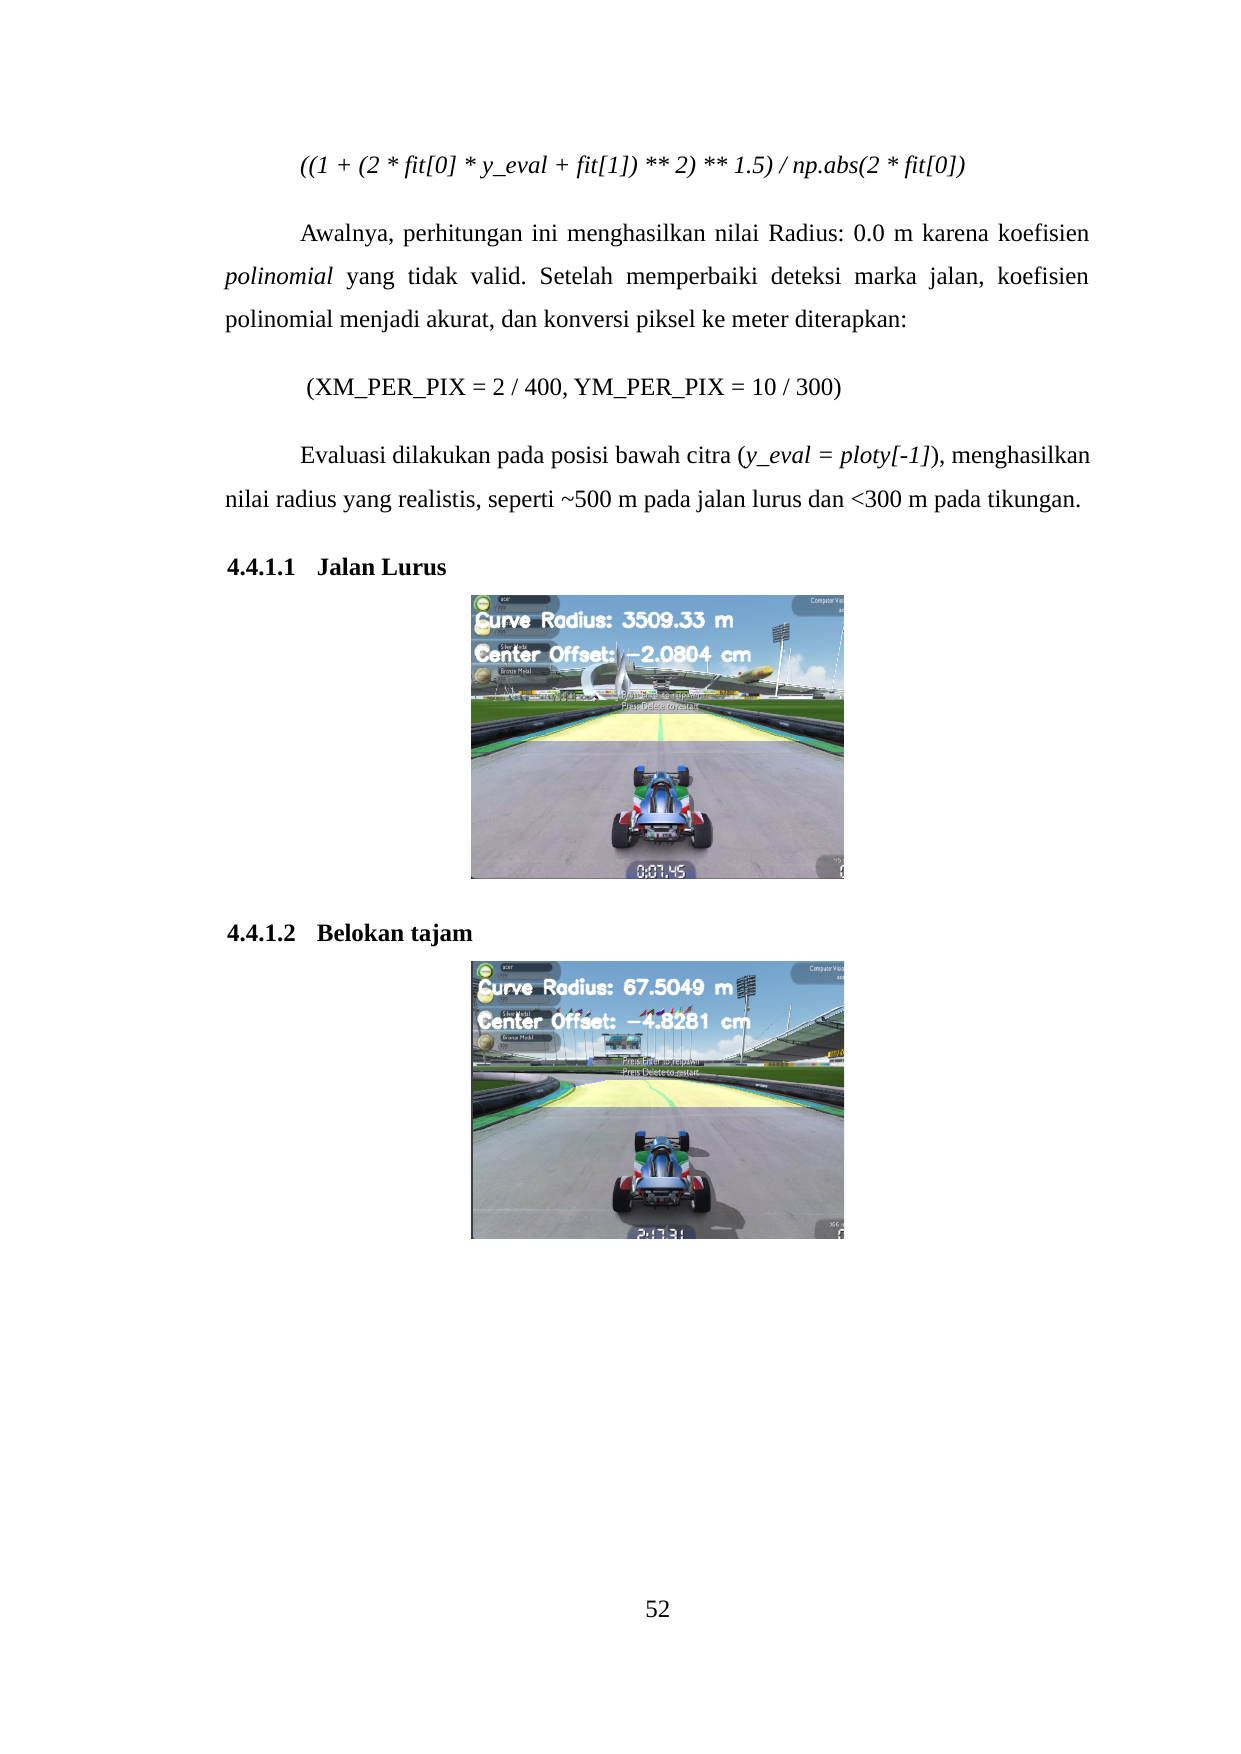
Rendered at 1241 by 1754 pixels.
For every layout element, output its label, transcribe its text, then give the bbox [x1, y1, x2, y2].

text Evaluasi dilakukan pada posisi bawah citra (y_eval = ploty[-1]), menghasilkan nilai radius yang realistis, seperti ~500 m pada jalan lurus dan <300 m pada tikungan. [225, 441, 1090, 512]
picture [471, 595, 844, 879]
subtitle Belokan tajam [227, 918, 1090, 947]
text Awalnya, perhitungan ini menghasilkan nilai Radius: 0.0 m karena koefisien polinomial yang tidak valid. Setelah memperbaiki deteksi marka jalan, koefisien polinomial menjadi akurat, dan konversi piksel ke meter diterapkan: [225, 218, 1090, 333]
subtitle Jalan Lurus [227, 552, 1090, 581]
text (XM_PER_PIX = 2 / 400, YM_PER_PIX = 10 / 300) [225, 372, 1090, 401]
text ((1 + (2 * fit[0] * y_eval + fit[1]) ** 2) ** 1.5) / np.abs(2 * fit[0]) [225, 150, 1090, 179]
picture [471, 961, 845, 1239]
